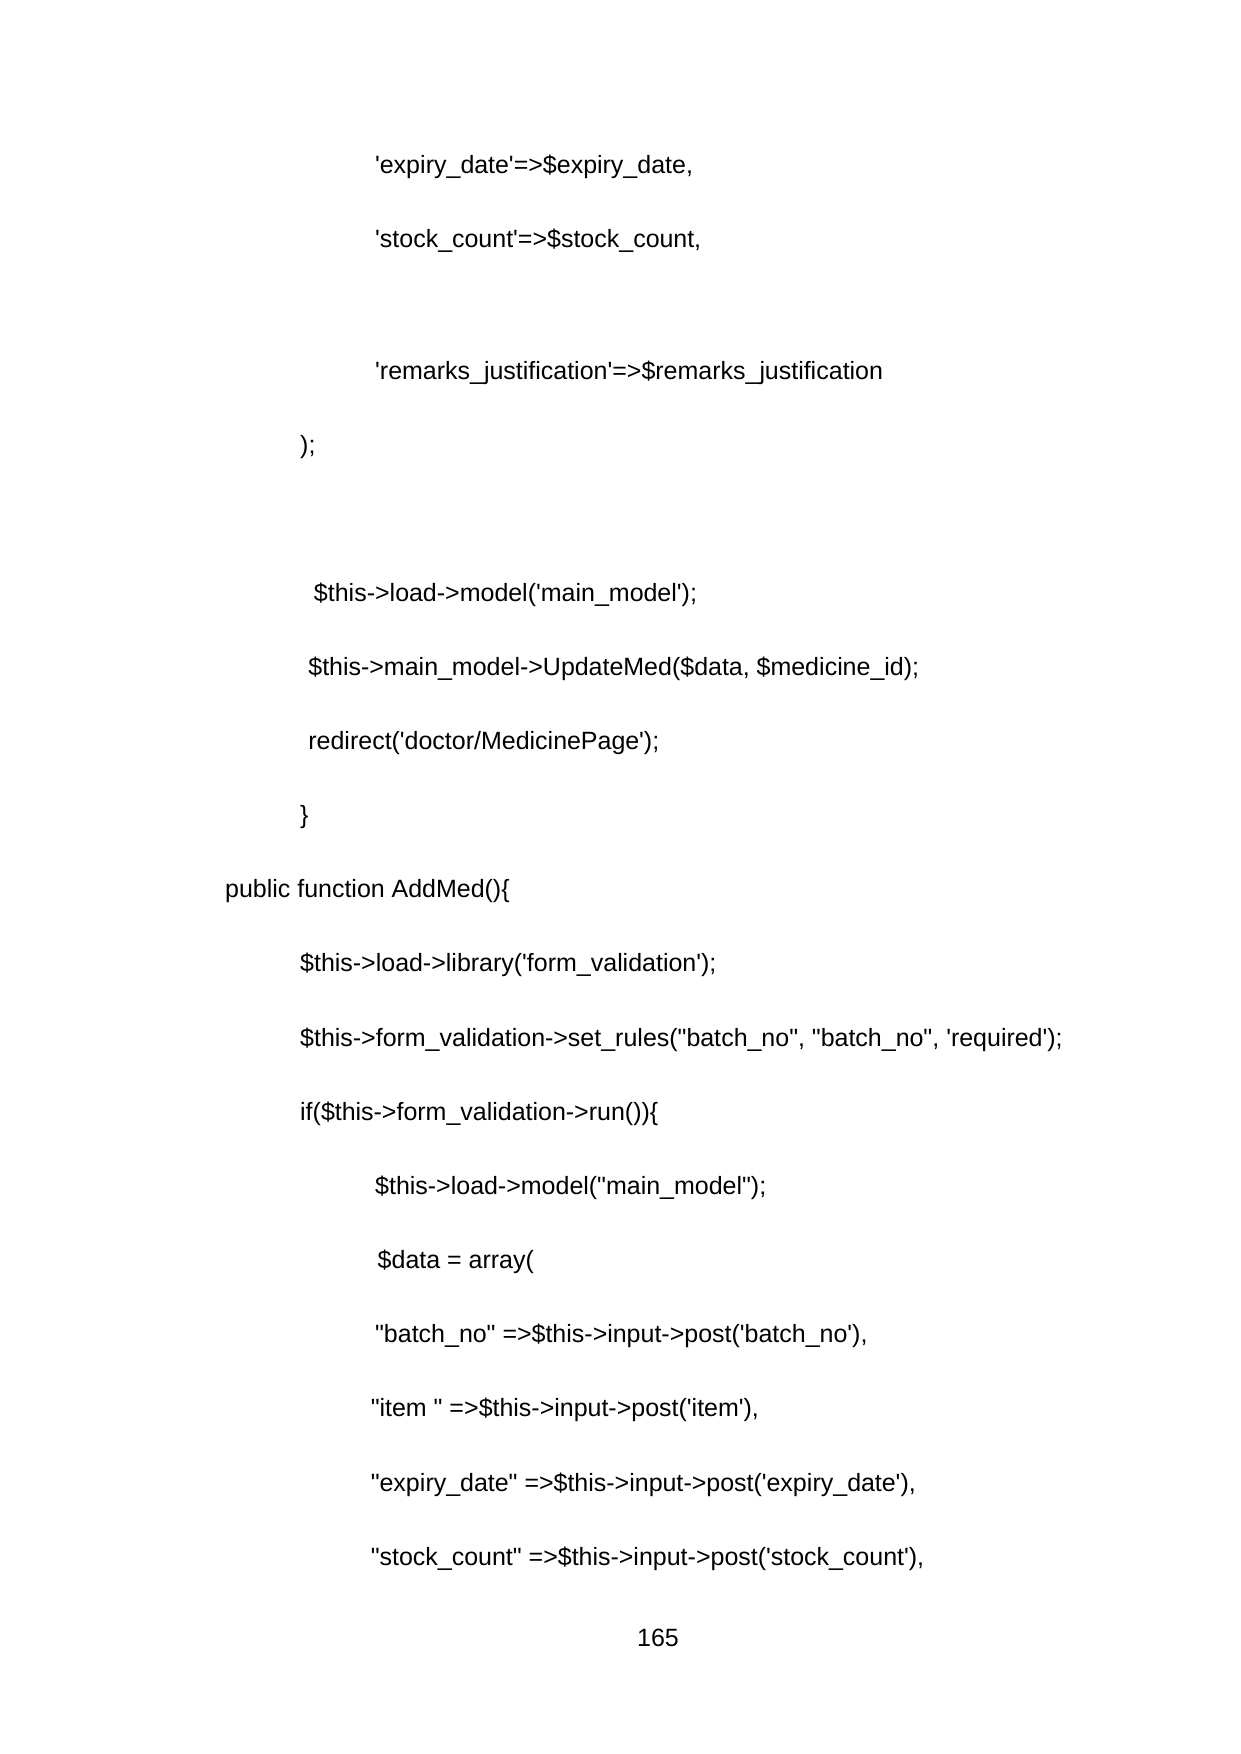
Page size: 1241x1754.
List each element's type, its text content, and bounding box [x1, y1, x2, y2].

text $this->load->model('main_model'); [225, 578, 1090, 606]
text $this->load->library('form_validation'); [225, 948, 1090, 977]
text 'remarks_justification'=>$remarks_justification [225, 356, 1090, 384]
text "stock_count" =>$this->input->post('stock_count'), [225, 1542, 1090, 1571]
text "expiry_date" =>$this->input->post('expiry_date'), [225, 1468, 1090, 1496]
text $this->main_model->UpdateMed($data, $medicine_id); [225, 652, 1090, 681]
text $data = array( [225, 1245, 1090, 1274]
text if($this->form_validation->run()){ [225, 1097, 1090, 1126]
text "item " =>$this->input->post('item'), [225, 1393, 1090, 1422]
text public function AddMed(){ [225, 874, 1090, 903]
text $this->load->model("main_model"); [300, 1171, 1090, 1200]
text "batch_no" =>$this->input->post('batch_no'), [225, 1319, 1090, 1348]
text $this->form_validation->set_rules("batch_no", "batch_no", 'required'); [225, 1023, 1090, 1051]
text 'expiry_date'=>$expiry_date, [225, 150, 1090, 179]
text redirect('doctor/MedicinePage'); [225, 726, 1090, 755]
text } [225, 800, 1090, 829]
text 'stock_count'=>$stock_count, [225, 224, 1090, 310]
text ); [225, 430, 1090, 459]
